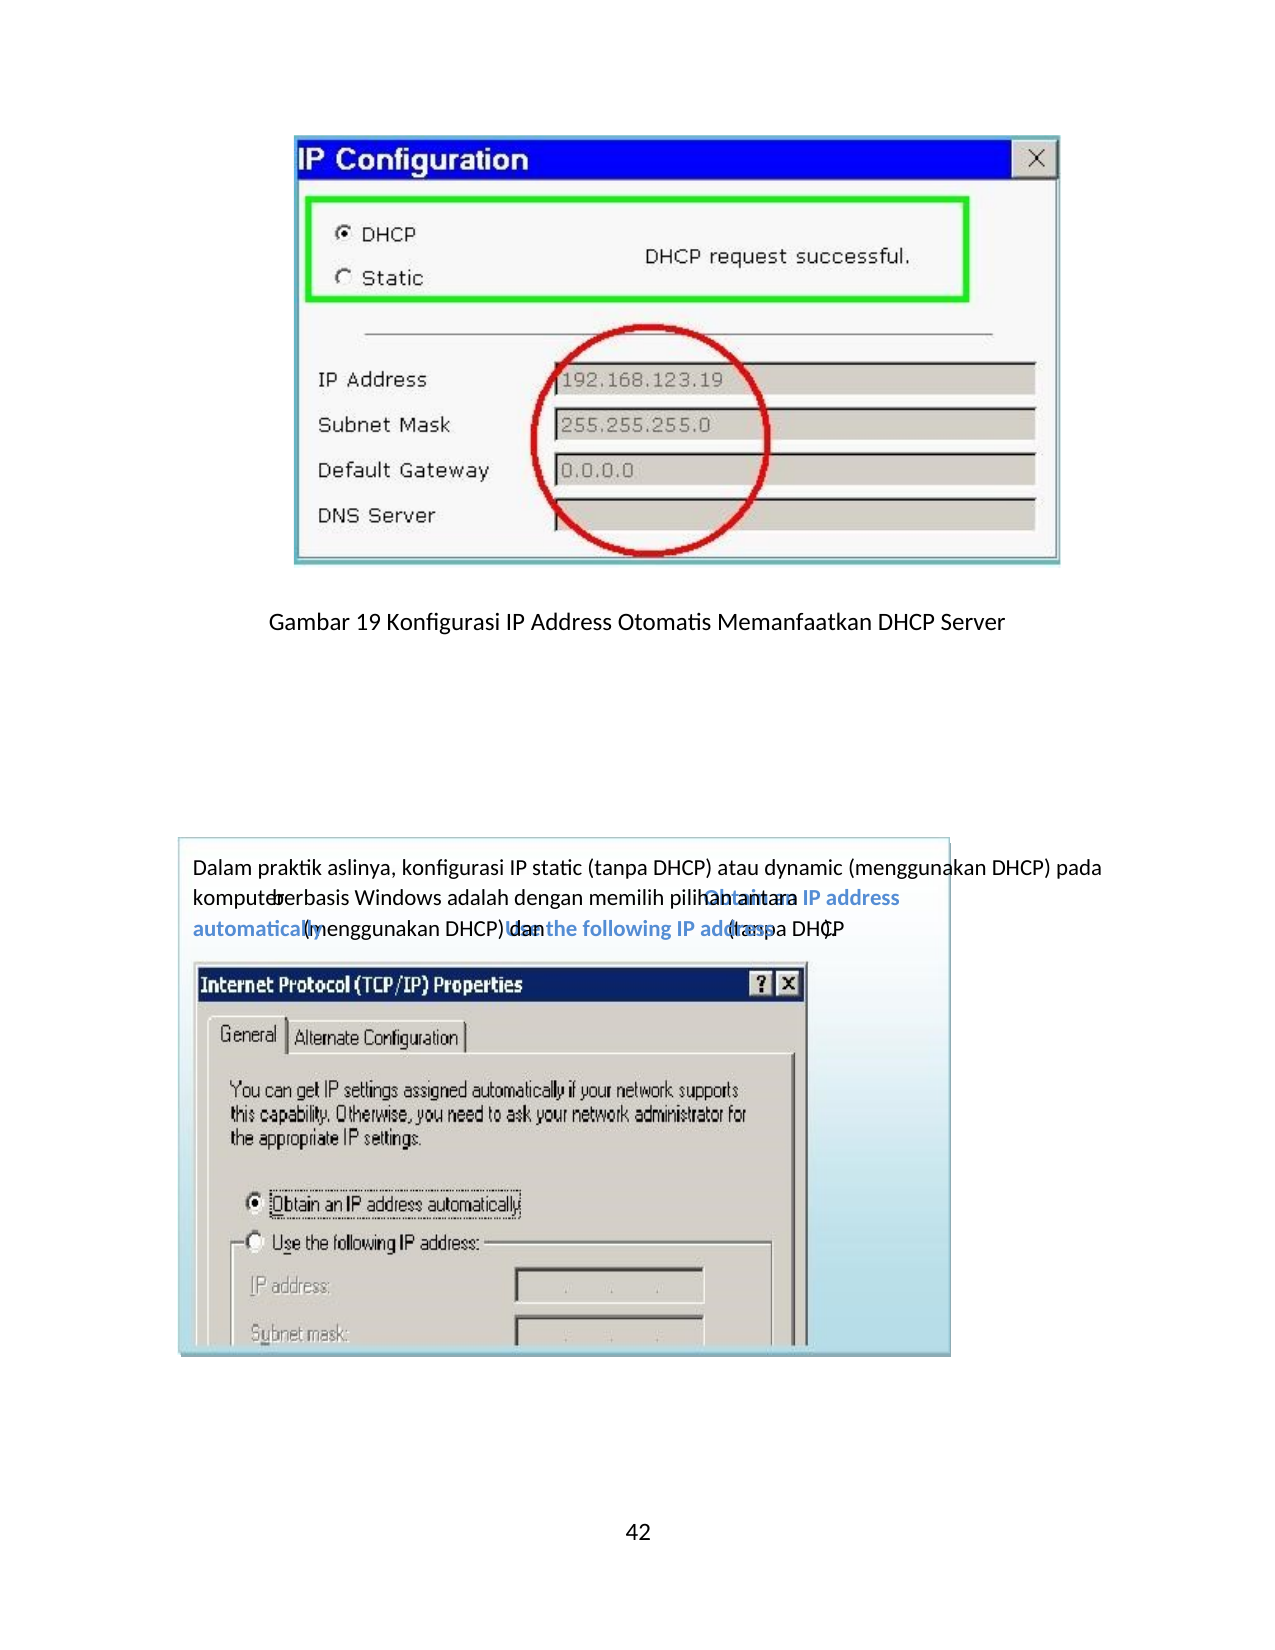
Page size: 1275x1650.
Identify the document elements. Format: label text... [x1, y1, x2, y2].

picture [293, 135, 1062, 568]
text Gambar 19 Konfigurasi IP Address Otomatis Memanfaatkan DHCP Server [268, 606, 1125, 637]
picture [177, 837, 950, 1355]
